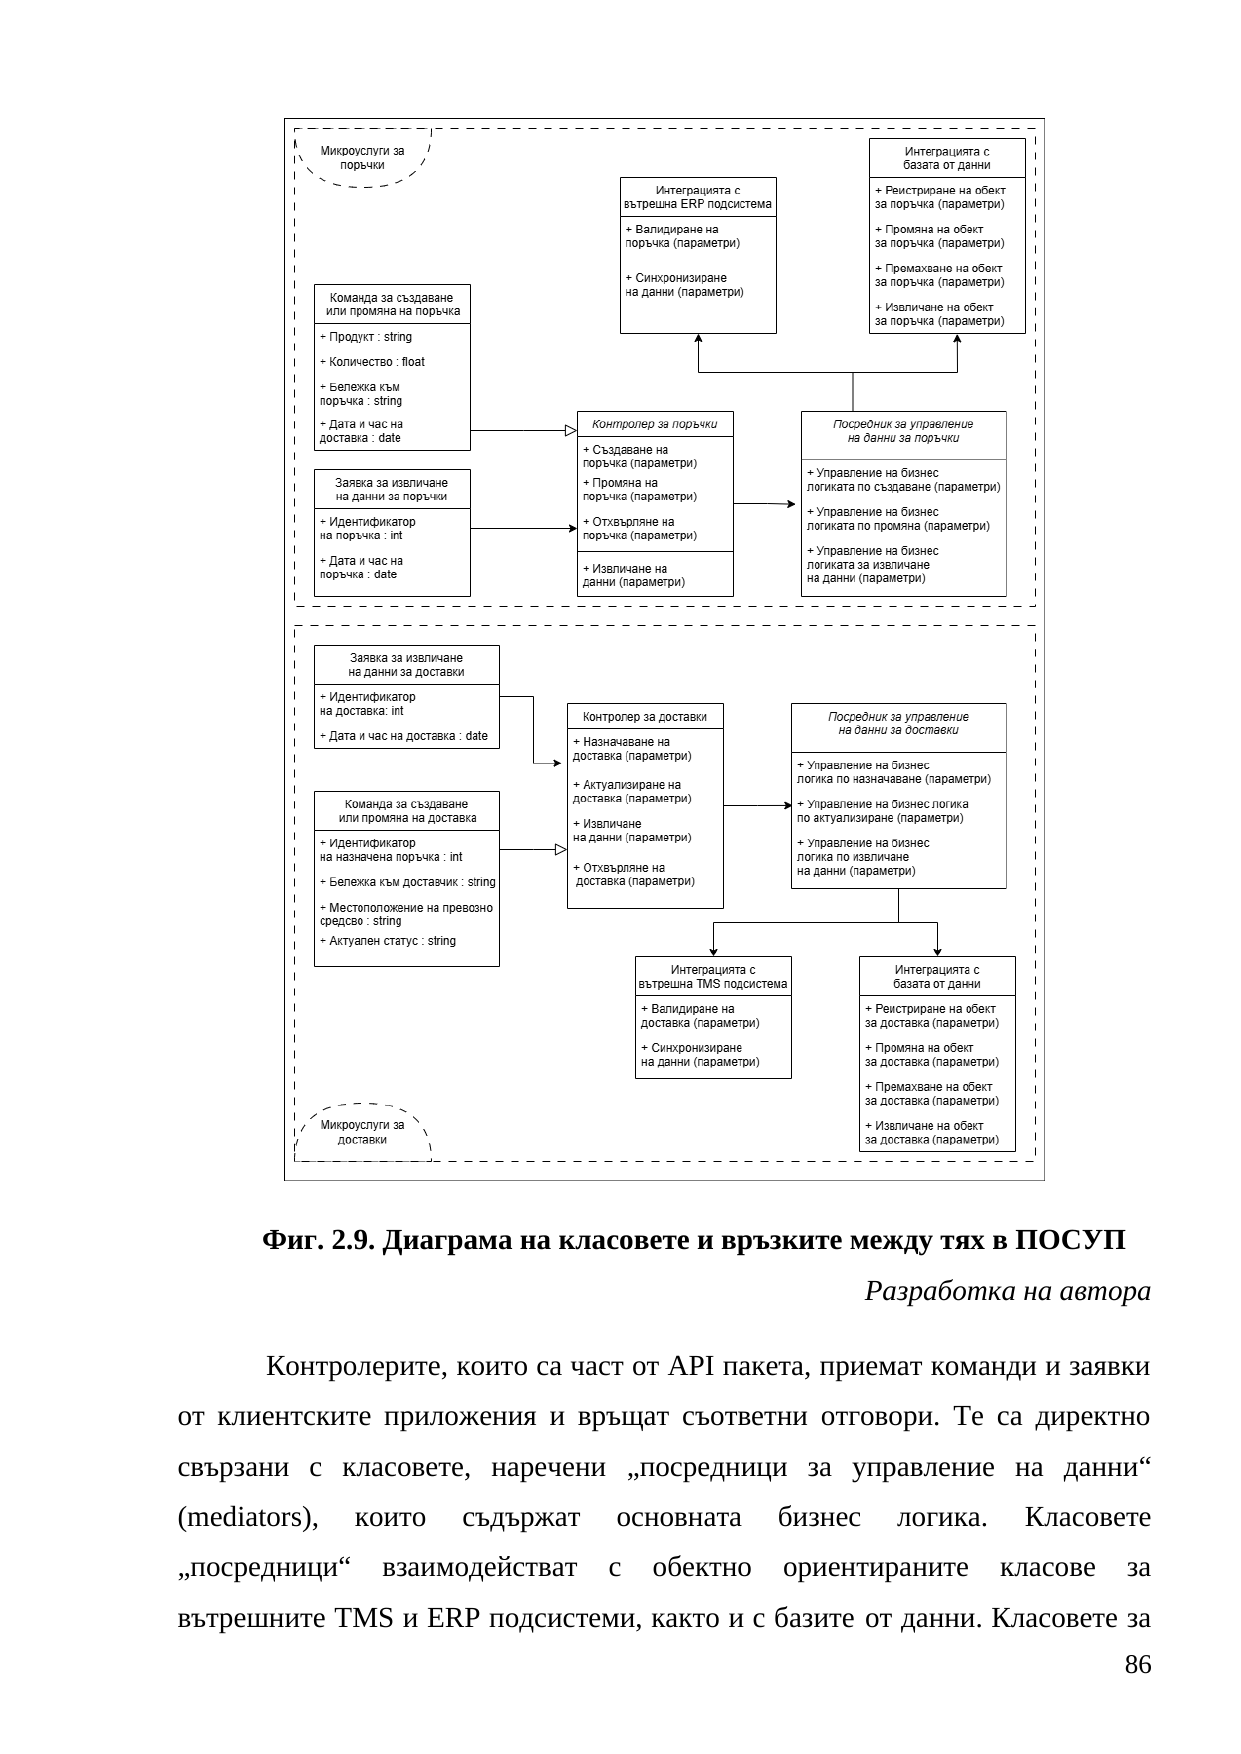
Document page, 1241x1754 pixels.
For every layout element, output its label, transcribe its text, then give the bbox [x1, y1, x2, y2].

picture [284, 118, 1045, 1181]
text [177, 1348, 1152, 1633]
title Разработка на автора [177, 1273, 1152, 1306]
title Фиг. 2.9. Диаграма на класовете и връзките между тях в ПОСУП [177, 1222, 1152, 1256]
